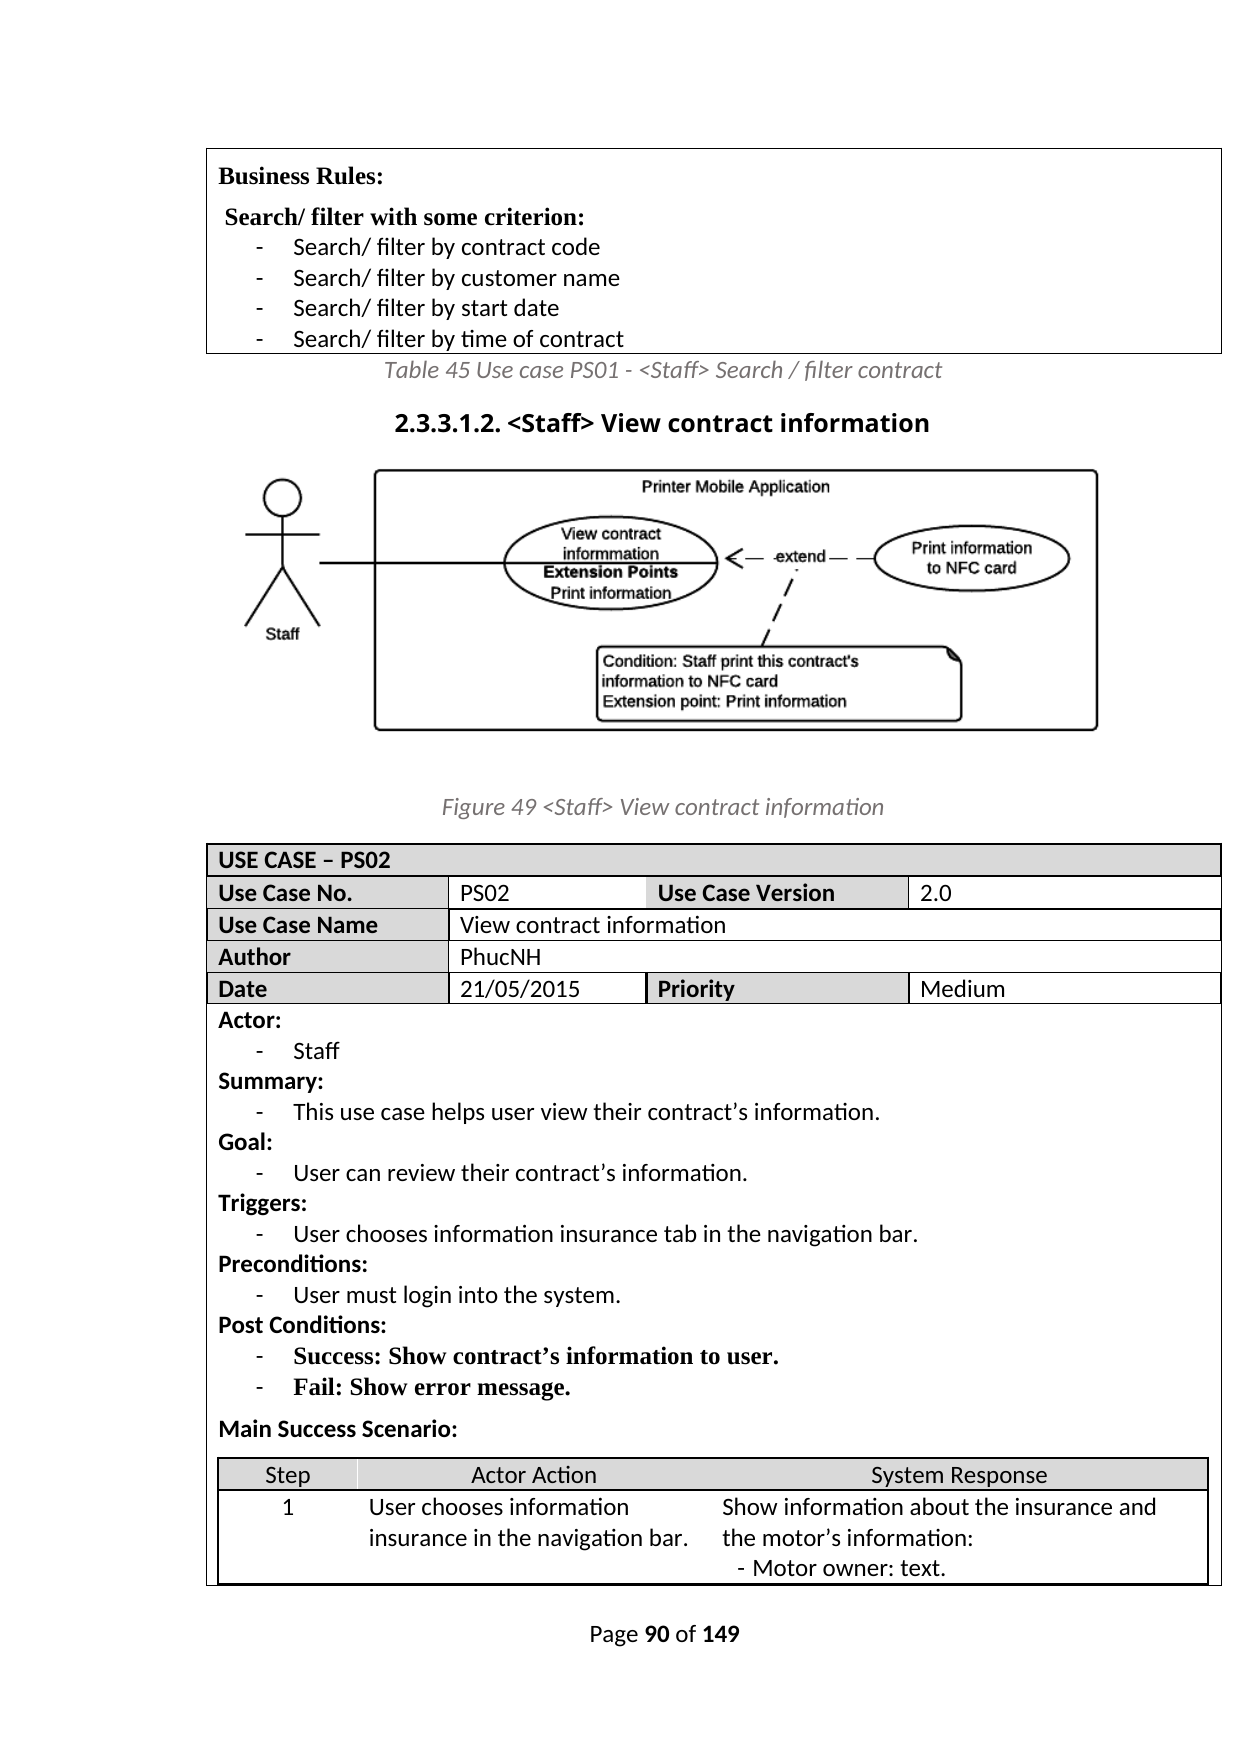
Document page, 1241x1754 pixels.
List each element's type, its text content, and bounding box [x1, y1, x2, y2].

table_cell PS02 [449, 877, 646, 908]
table_cell Medium [910, 973, 1220, 1003]
subtitle <Staff> View contract information [394, 406, 1122, 440]
table_cell 2.0 [909, 877, 1221, 908]
table_cell Priority [648, 973, 908, 1003]
table_cell Use Case No. [207, 877, 448, 908]
table_cell 21/05/2015 [450, 973, 645, 1003]
text Figure 49 <Staff> View contract information [207, 791, 1122, 822]
table_cell Use Case Name [208, 909, 448, 940]
table_cell Date [208, 973, 448, 1003]
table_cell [207, 1004, 1221, 1585]
table_cell Use Case Version [646, 877, 908, 908]
table_cell View contract information [450, 910, 1220, 940]
table_header USE CASE – PS02 [208, 845, 1220, 875]
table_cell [207, 149, 1221, 353]
table_cell PhucNH [449, 941, 1221, 972]
picture [206, 442, 1123, 772]
table_cell Author [207, 941, 448, 972]
